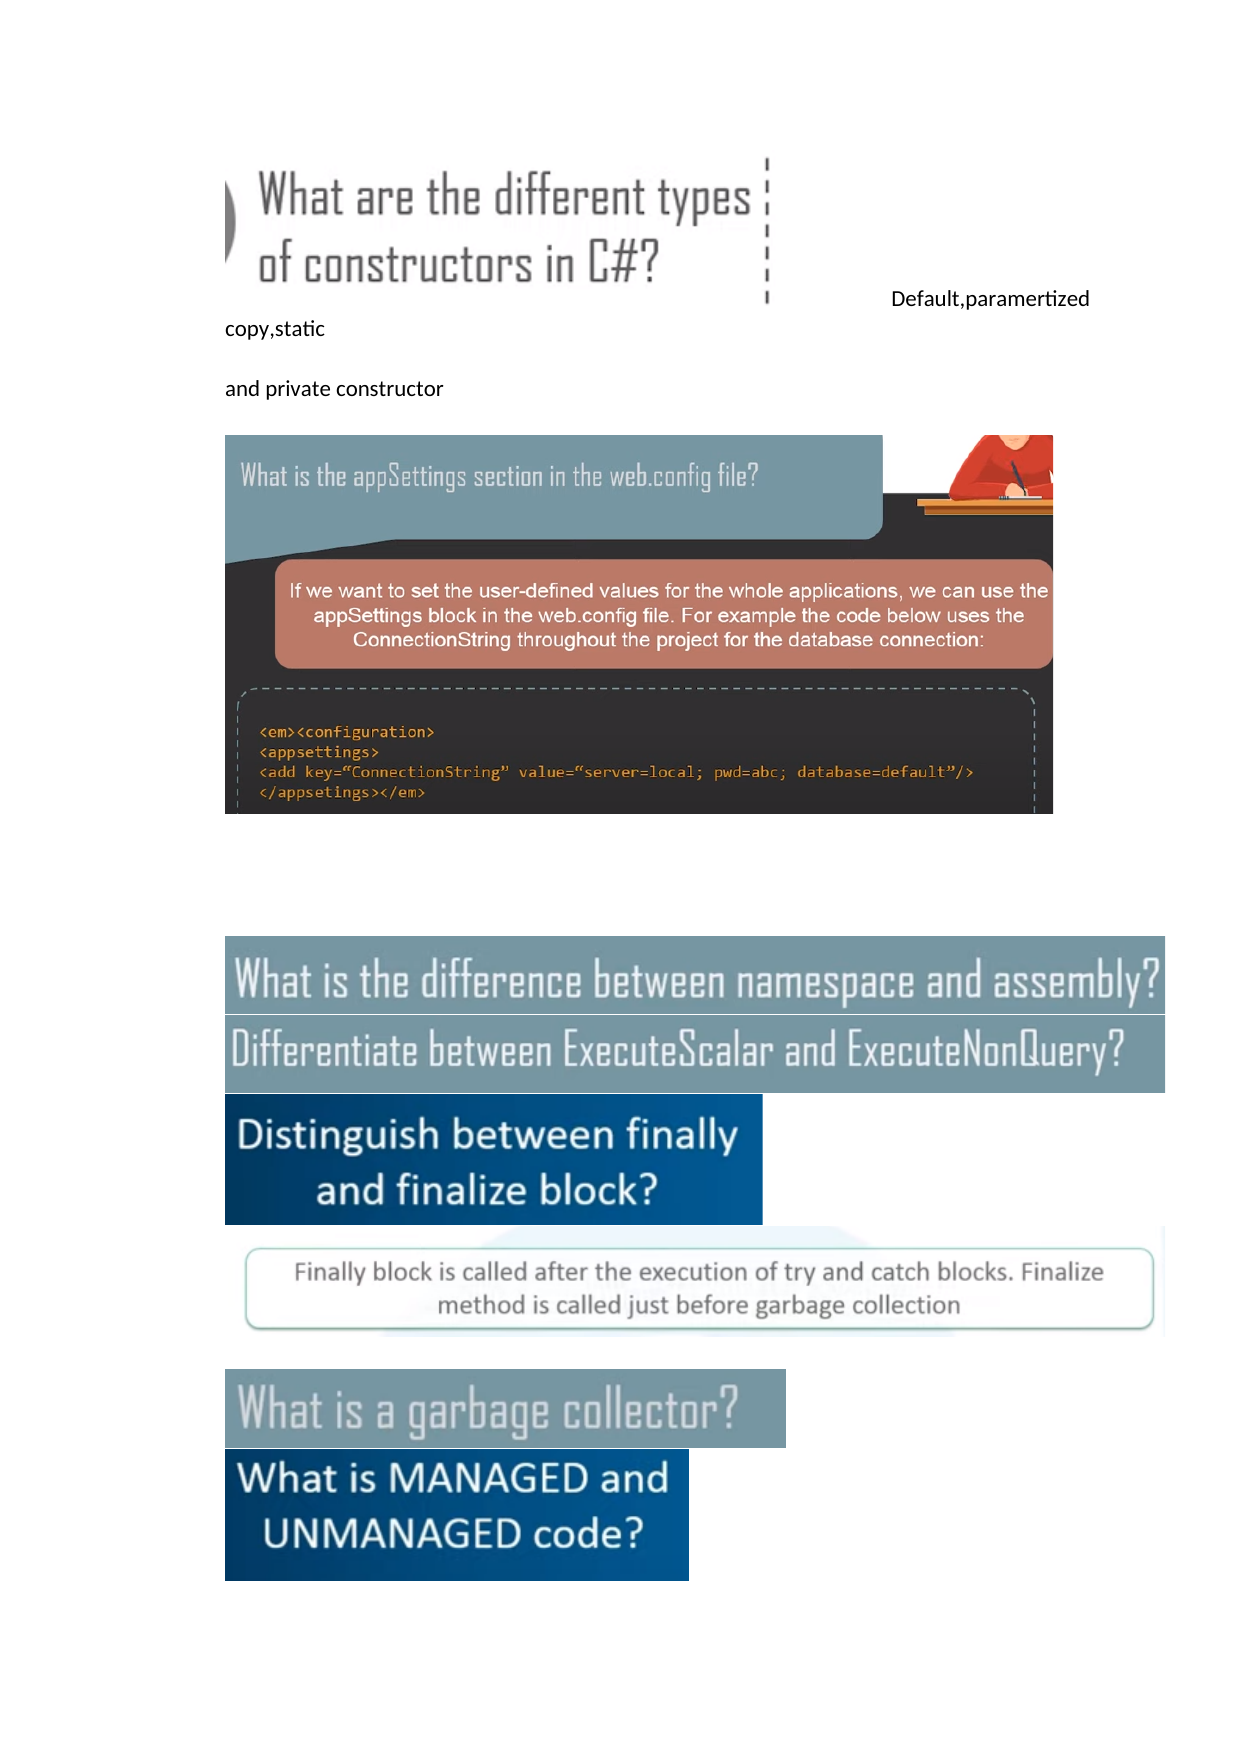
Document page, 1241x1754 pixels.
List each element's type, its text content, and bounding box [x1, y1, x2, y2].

picture [225, 1015, 1166, 1093]
picture [225, 1226, 1166, 1337]
list and private constructor [225, 374, 1090, 403]
picture [225, 936, 1166, 1014]
picture [225, 1369, 786, 1448]
picture [225, 1094, 763, 1225]
picture [225, 1449, 689, 1581]
picture [225, 150, 782, 307]
picture [225, 435, 1054, 814]
